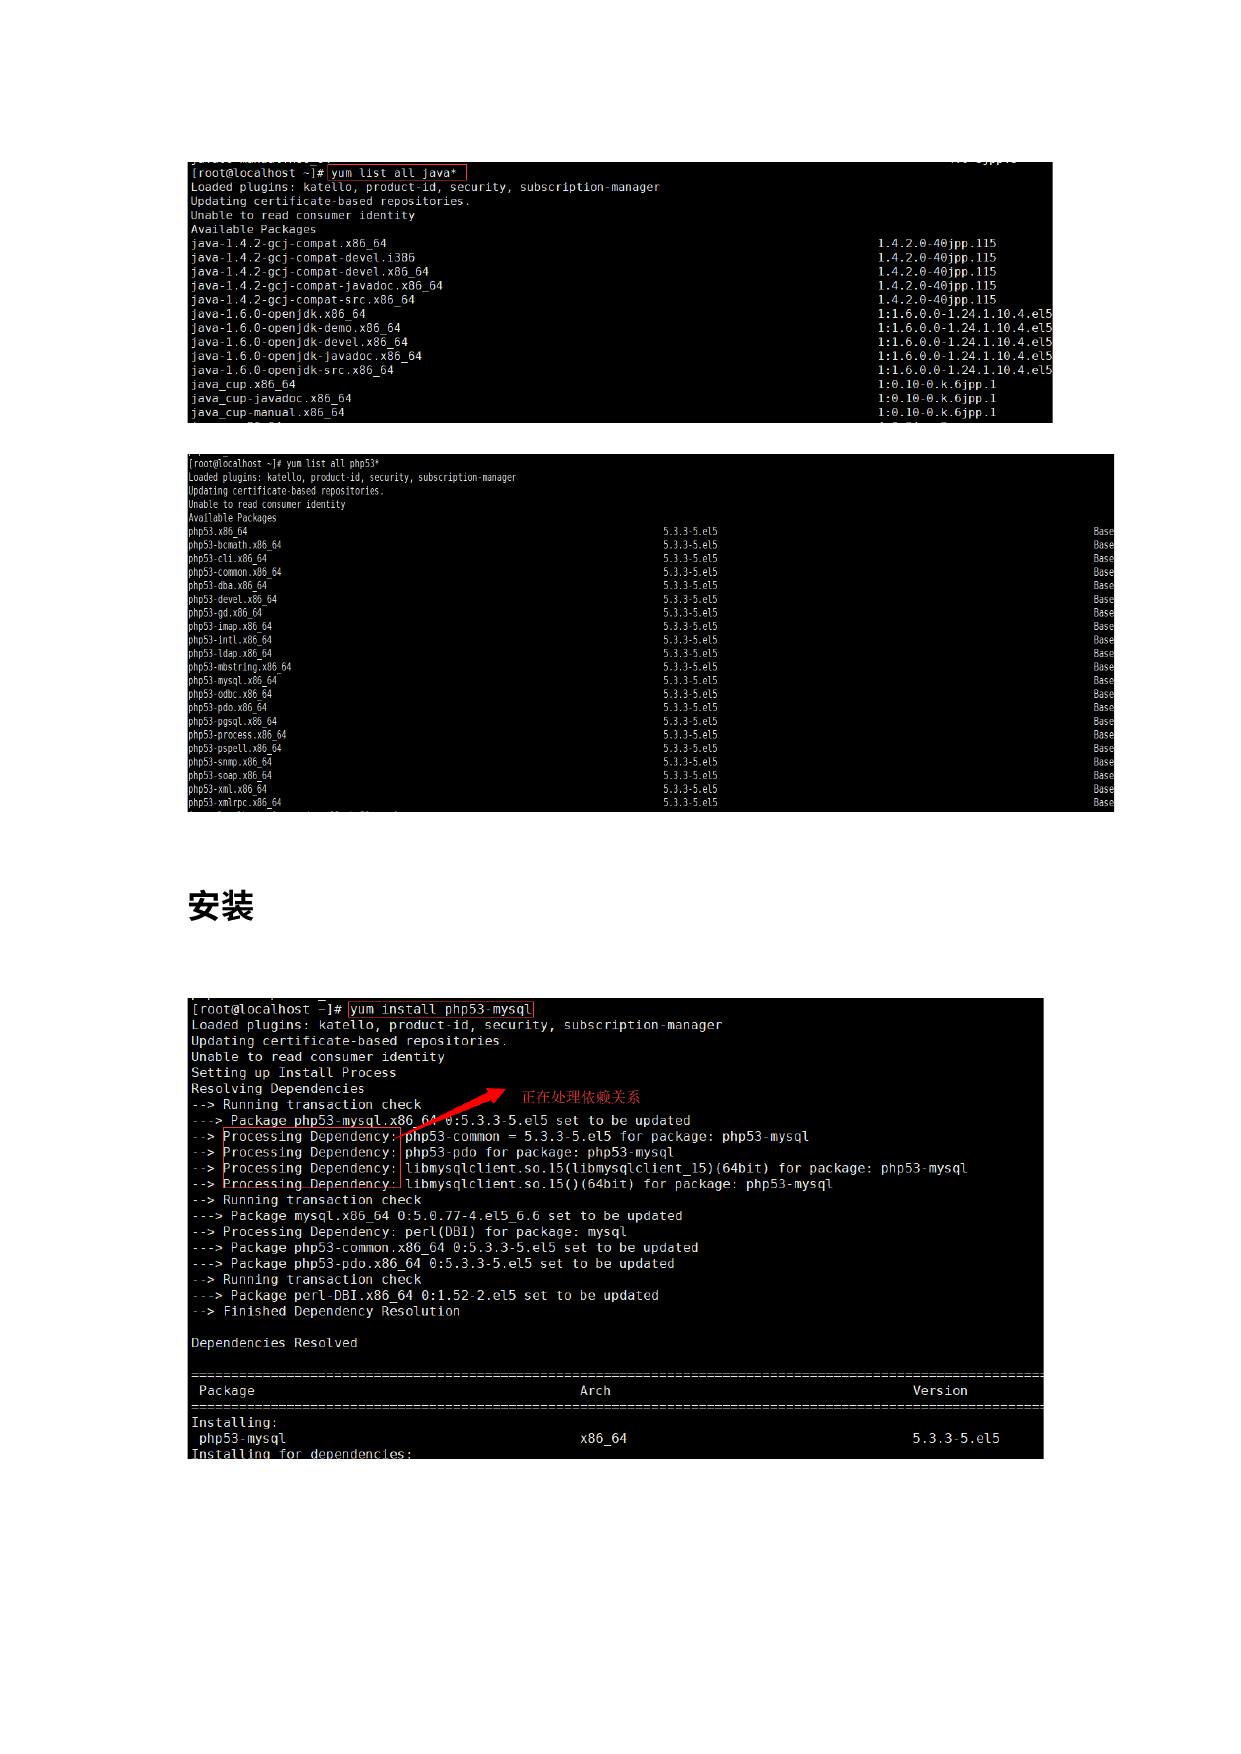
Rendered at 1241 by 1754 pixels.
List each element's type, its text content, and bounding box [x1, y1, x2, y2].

picture [187, 162, 1053, 423]
picture [187, 454, 1115, 812]
subtitle 安装 [187, 872, 1053, 937]
picture [187, 998, 1044, 1459]
